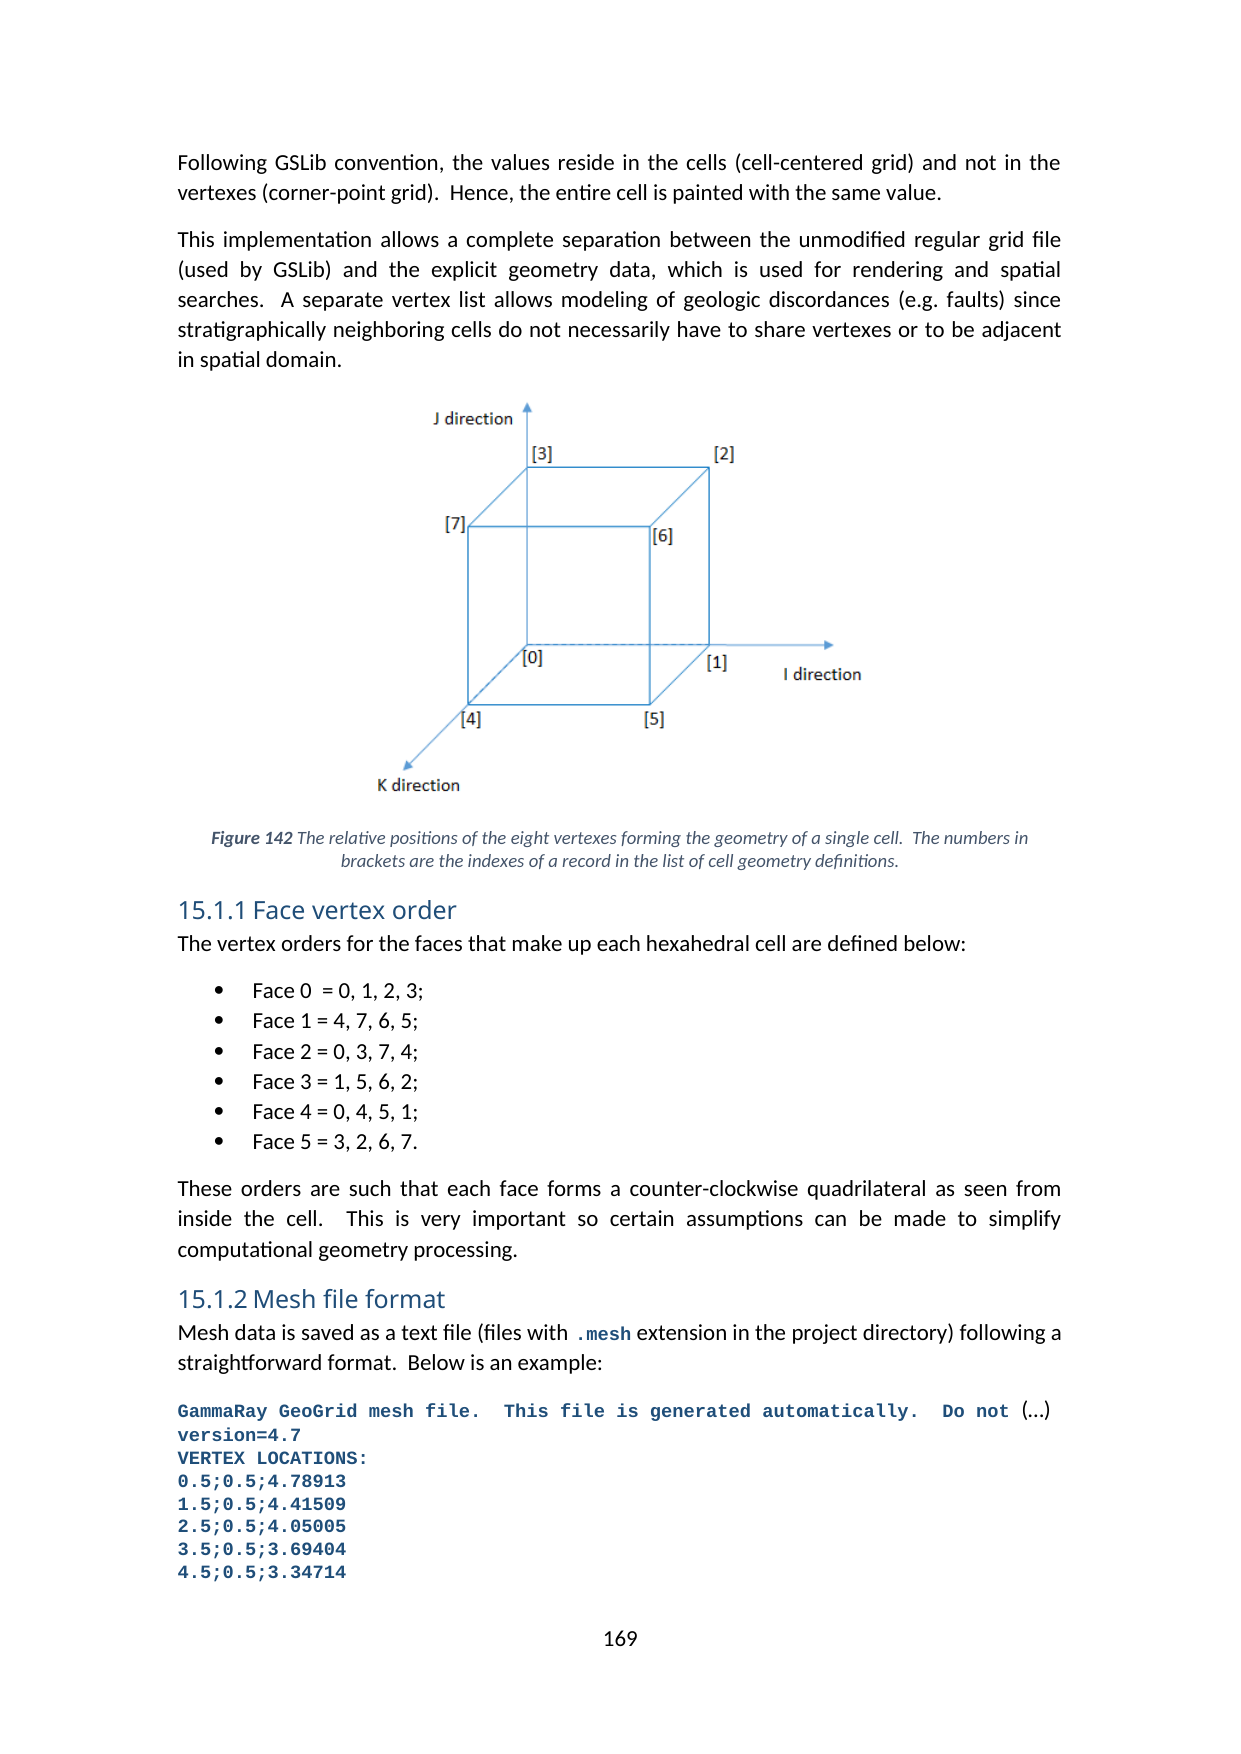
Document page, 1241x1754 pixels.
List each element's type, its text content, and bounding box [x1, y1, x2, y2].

text Following GSLib convention, the values reside in the cells (cell-centered grid) and not in the vertexes (corner-point grid). Hence, the entire cell is painted with the same value. [177, 148, 1063, 206]
text 1.5;0.5;4.41509 [177, 1494, 1063, 1516]
text 3.5;0.5;3.69404 [177, 1540, 1063, 1561]
subtitle Face vertex order [177, 893, 1063, 927]
text GammaRay GeoGrid mesh file. This file is generated automatically. Do not (…) [177, 1395, 1063, 1423]
text The vertex orders for the faces that make up each hexahedral cell are defined below: [177, 929, 1063, 957]
list Face 0 = 0, 1, 2, 3; [215, 976, 1063, 1004]
list Face 4 = 0, 4, 5, 1; [215, 1097, 1063, 1125]
list Face 2 = 0, 3, 7, 4; [215, 1037, 1063, 1065]
text VERTEX LOCATIONS: [177, 1448, 1063, 1470]
text Figure 142 The relative positions of the eight vertexes forming the geometry of a single cell. The numbers in brackets are the indexes of a record in the list of cell geometry definitions. [177, 826, 1063, 872]
text 0.5;0.5;4.78913 [177, 1471, 1063, 1493]
text 2.5;0.5;4.05005 [177, 1517, 1063, 1538]
list Face 3 = 1, 5, 6, 2; [215, 1067, 1063, 1095]
list Face 5 = 3, 2, 6, 7. [215, 1127, 1063, 1155]
text version=4.7 [177, 1426, 1063, 1447]
text 4.5;0.5;3.34714 [177, 1563, 1063, 1584]
text Mesh data is saved as a text file (files with .mesh extension in the project directory) following a straightforward format. Below is an example: [177, 1318, 1063, 1377]
subtitle Mesh file format [177, 1282, 1063, 1316]
list Face 1 = 4, 7, 6, 5; [215, 1007, 1063, 1034]
text These orders are such that each face forms a counter-clockwise quadrilateral as seen from inside the cell. This is very important so certain assumptions can be made to simplify computational geometry processing. [177, 1174, 1063, 1263]
text This implementation allows a complete separation between the unmodified regular grid file (used by GSLib) and the explicit geometry data, which is used for rendering and spatial searches. A separate vertex list allows modeling of geologic discordances (e.g. faults) since stratigraphically neighboring cells do not necessarily have to share vertexes or to be adjacent in spatial domain. [177, 225, 1063, 373]
picture [365, 392, 875, 808]
